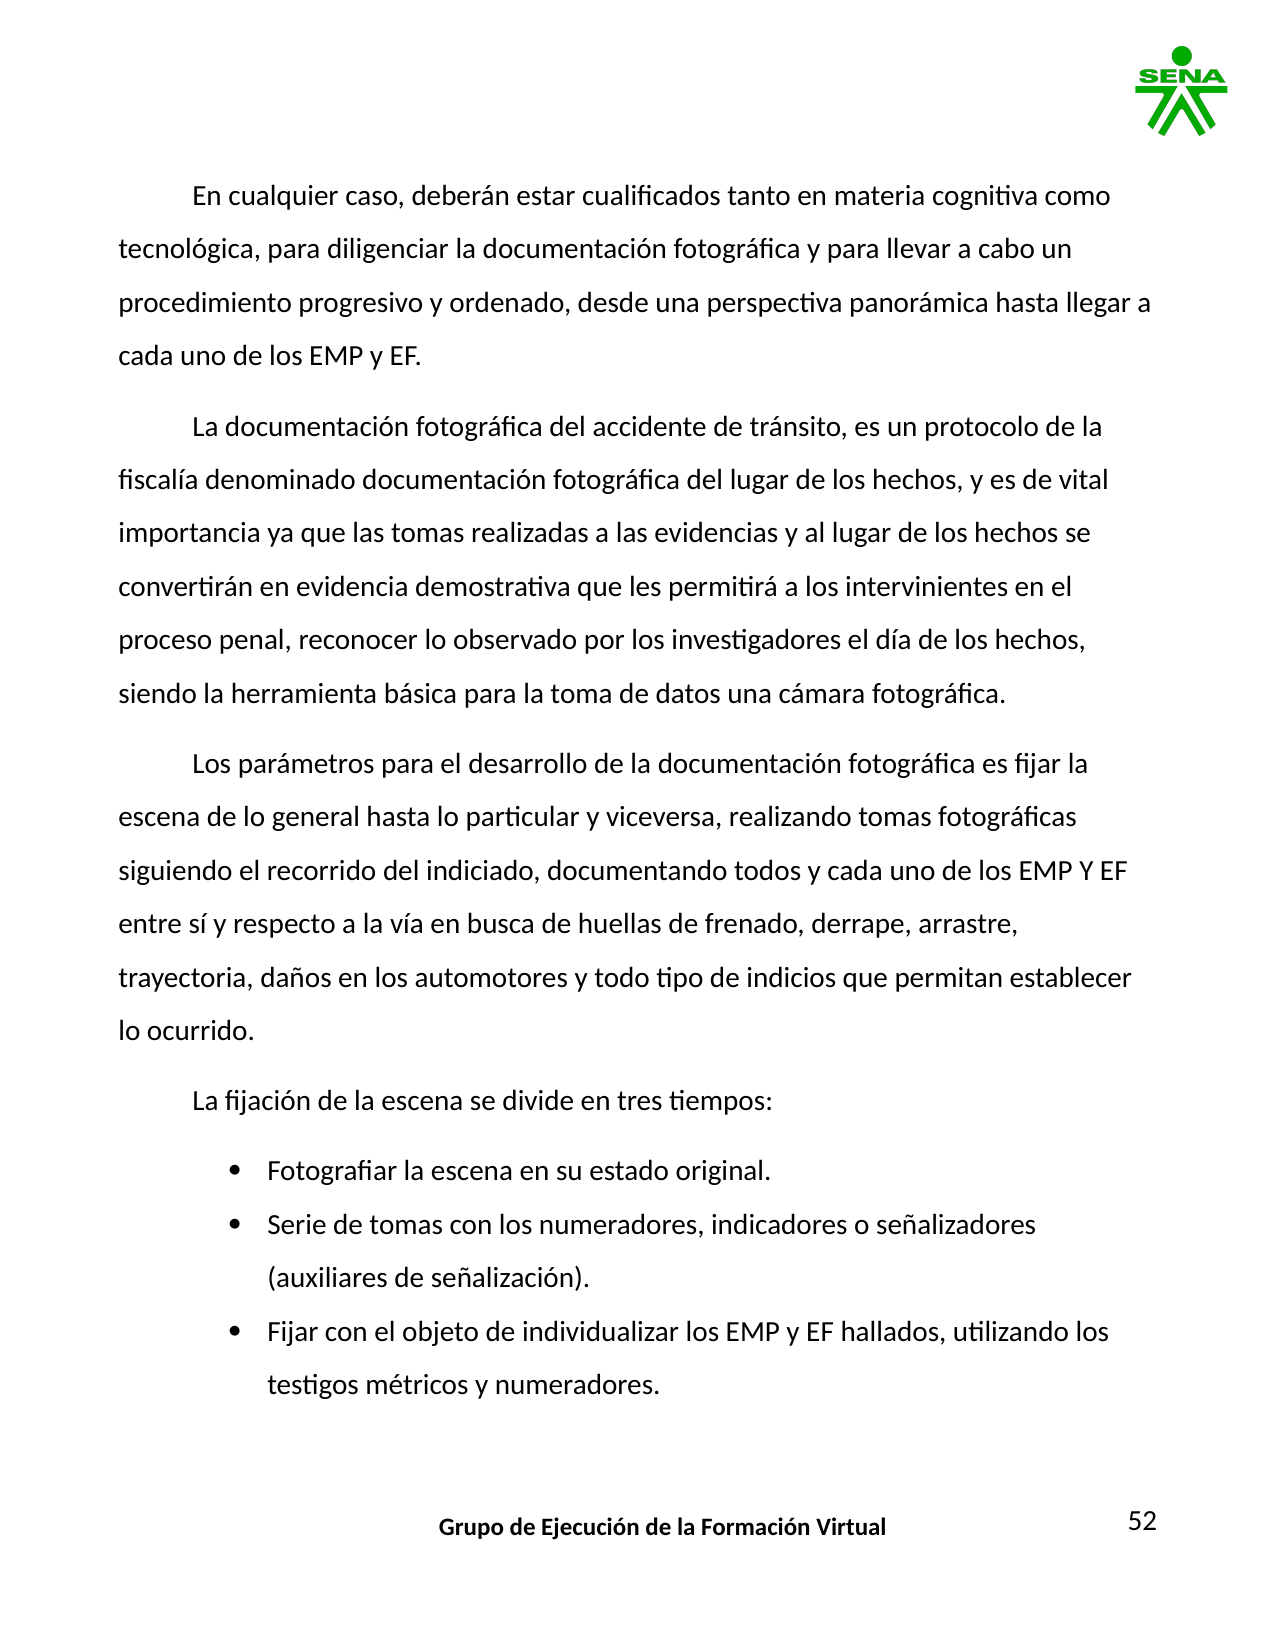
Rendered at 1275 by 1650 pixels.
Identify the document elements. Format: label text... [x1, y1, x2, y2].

text En cualquier caso, deberán estar cualificados tanto en materia cognitiva como tecnológica, para diligenciar la documentación fotográfica y para llevar a cabo un procedimiento progresivo y ordenado, desde una perspectiva panorámica hasta llegar a cada uno de los EMP y EF. [118, 177, 1157, 373]
list Fotografiar la escena en su estado original. [229, 1152, 1157, 1188]
text La fijación de la escena se divide en tres tiempos: [118, 1082, 1157, 1118]
list Fijar con el objeto de individualizar los EMP y EF hallados, utilizando los testigos métricos y numeradores. [229, 1313, 1157, 1402]
text Los parámetros para el desarrollo de la documentación fotográfica es fijar la escena de lo general hasta lo particular y viceversa, realizando tomas fotográficas siguiendo el recorrido del indiciado, documentando todos y cada uno de los EMP Y EF entre sí y respecto a la vía en busca de huellas de frenado, derrape, arrastre, trayectoria, daños en los automotores y todo tipo de indicios que permitan establecer lo ocurrido. [118, 745, 1157, 1048]
picture [1135, 46, 1228, 136]
text La documentación fotográfica del accidente de tránsito, es un protocolo de la fiscalía denominado documentación fotográfica del lugar de los hechos, y es de vital importancia ya que las tomas realizadas a las evidencias y al lugar de los hechos se convertirán en evidencia demostrativa que les permitirá a los intervinientes en el proceso penal, reconocer lo observado por los investigadores el día de los hechos, siendo la herramienta básica para la toma de datos una cámara fotográfica. [118, 408, 1157, 710]
list Serie de tomas con los numeradores, indicadores o señalizadores (auxiliares de señalización). [229, 1206, 1157, 1295]
